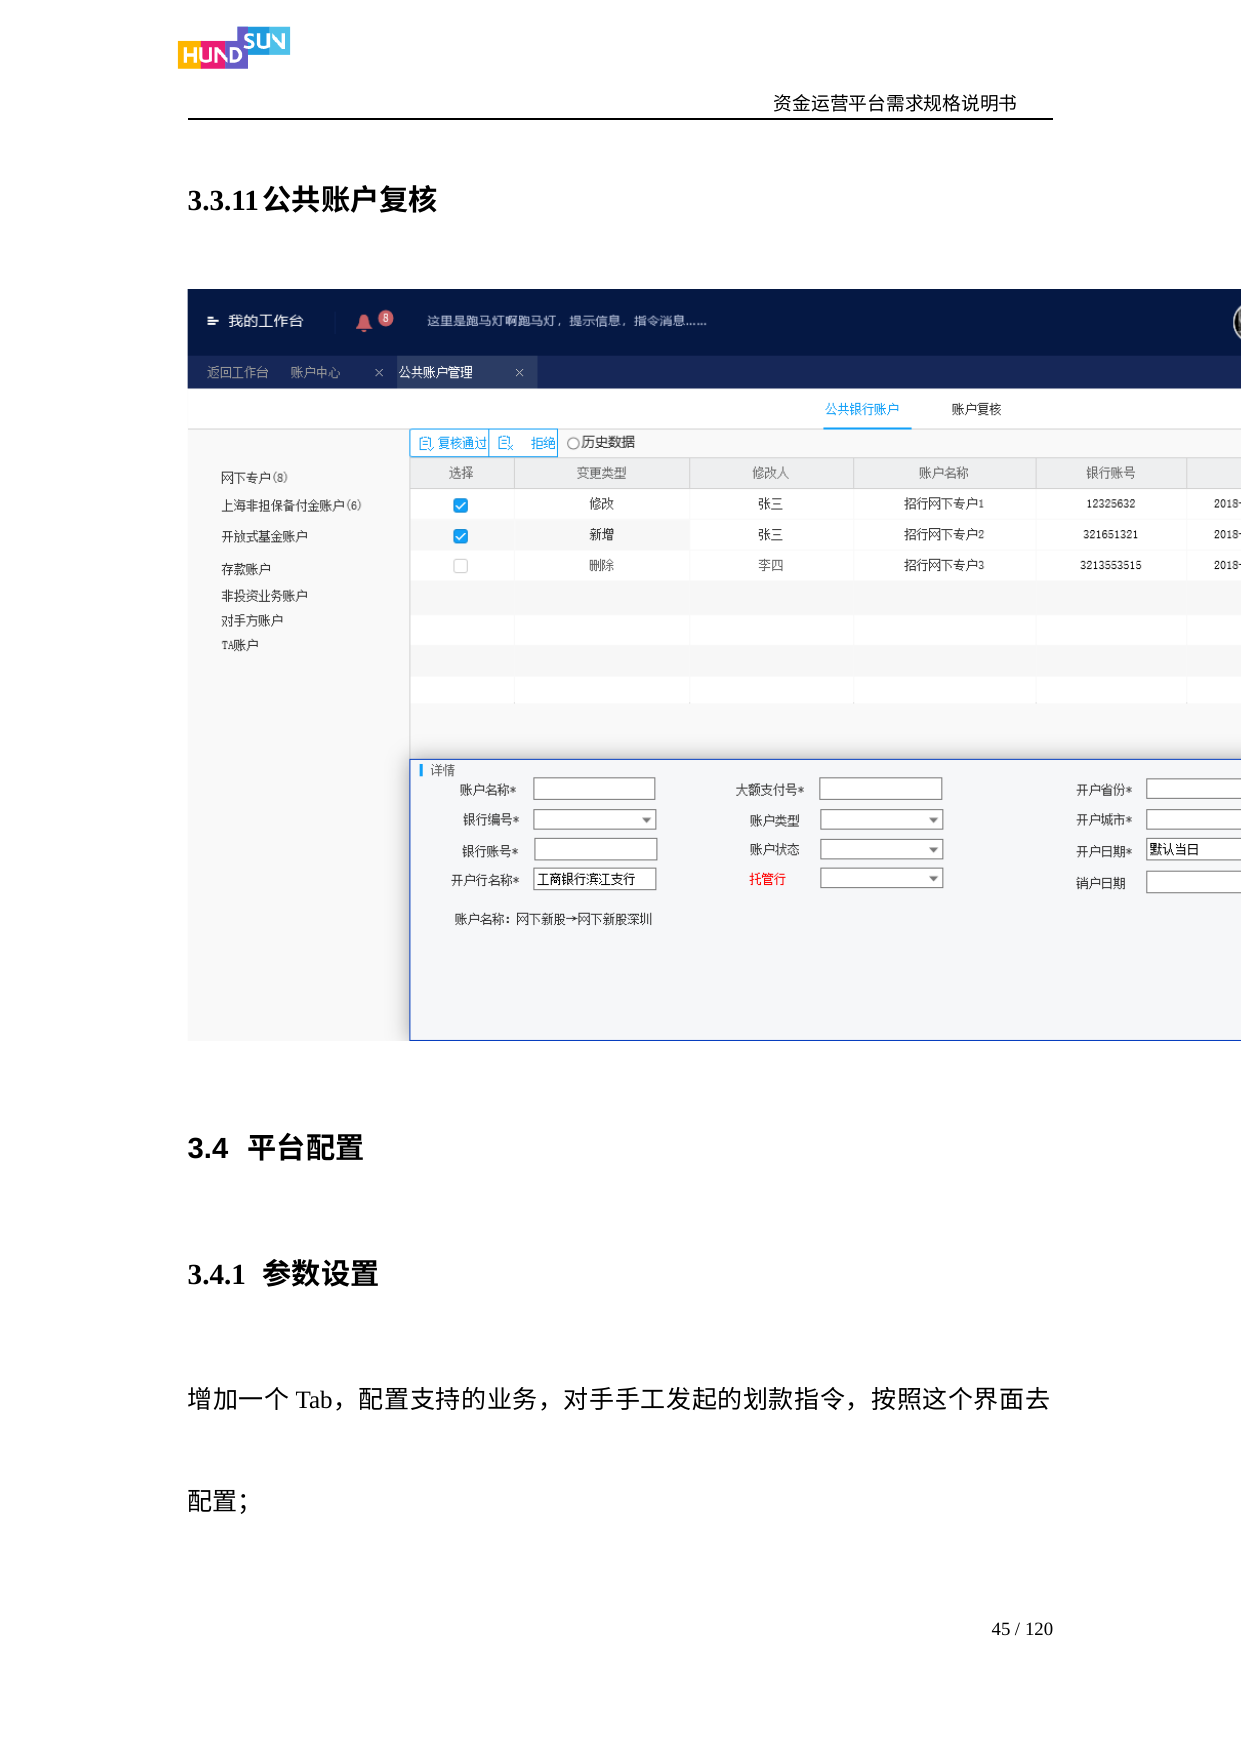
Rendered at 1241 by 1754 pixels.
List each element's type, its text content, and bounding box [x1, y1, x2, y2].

text 增加一个Tab，配置支持的业务，对手手工发起的划款指令，按照这个界面去配置； [187, 1364, 1053, 1534]
subtitle 平台配置 [187, 1112, 1053, 1180]
subtitle 公共账户复核 [187, 164, 1053, 232]
picture [187, 289, 1241, 1041]
picture [177, 26, 291, 69]
subtitle 参数设置 [187, 1238, 1053, 1306]
